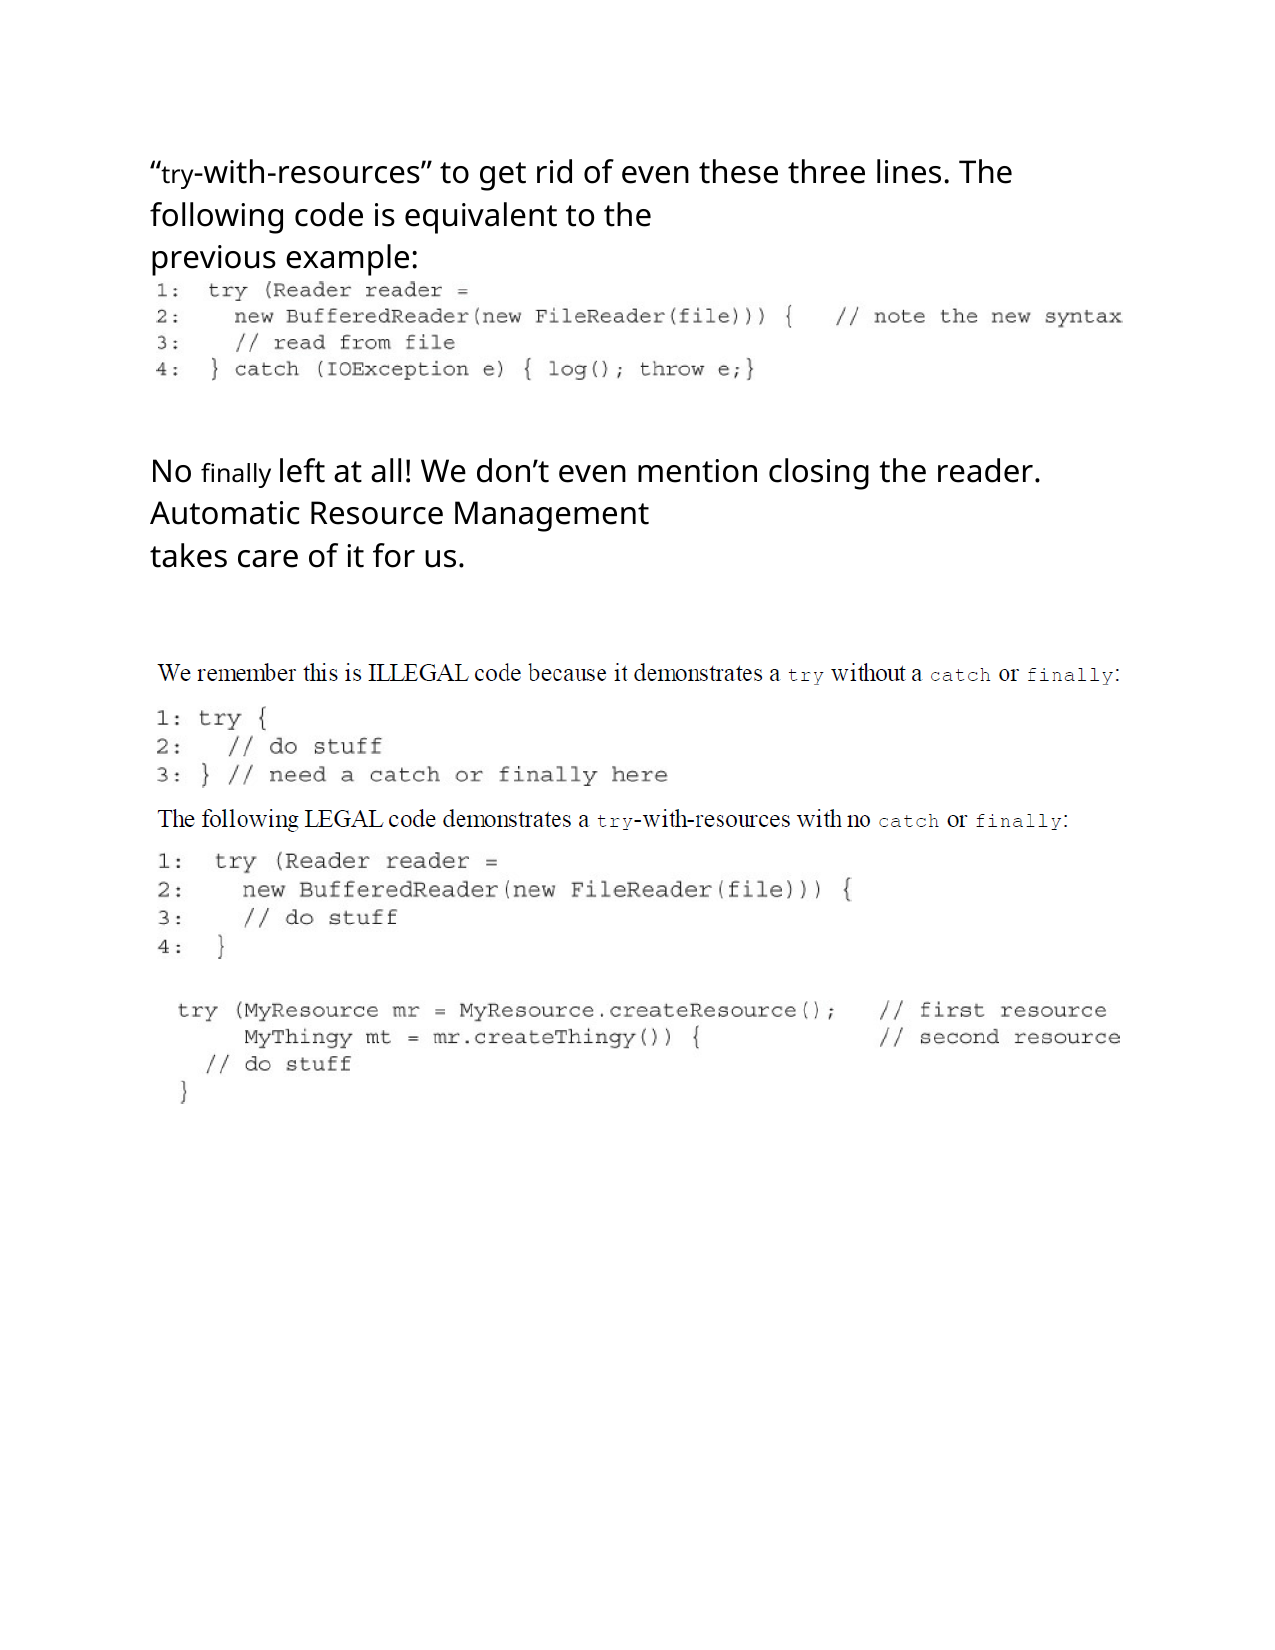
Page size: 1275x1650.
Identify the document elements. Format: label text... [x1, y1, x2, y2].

text previous example: [150, 235, 1125, 277]
text No finally left at all! We don’t even mention closing the reader. Automatic Resource Management [150, 449, 1125, 534]
text “try-with-resources” to get rid of even these three lines. The following code is equivalent to the [150, 150, 1125, 235]
text takes care of it for us. [150, 534, 1125, 577]
